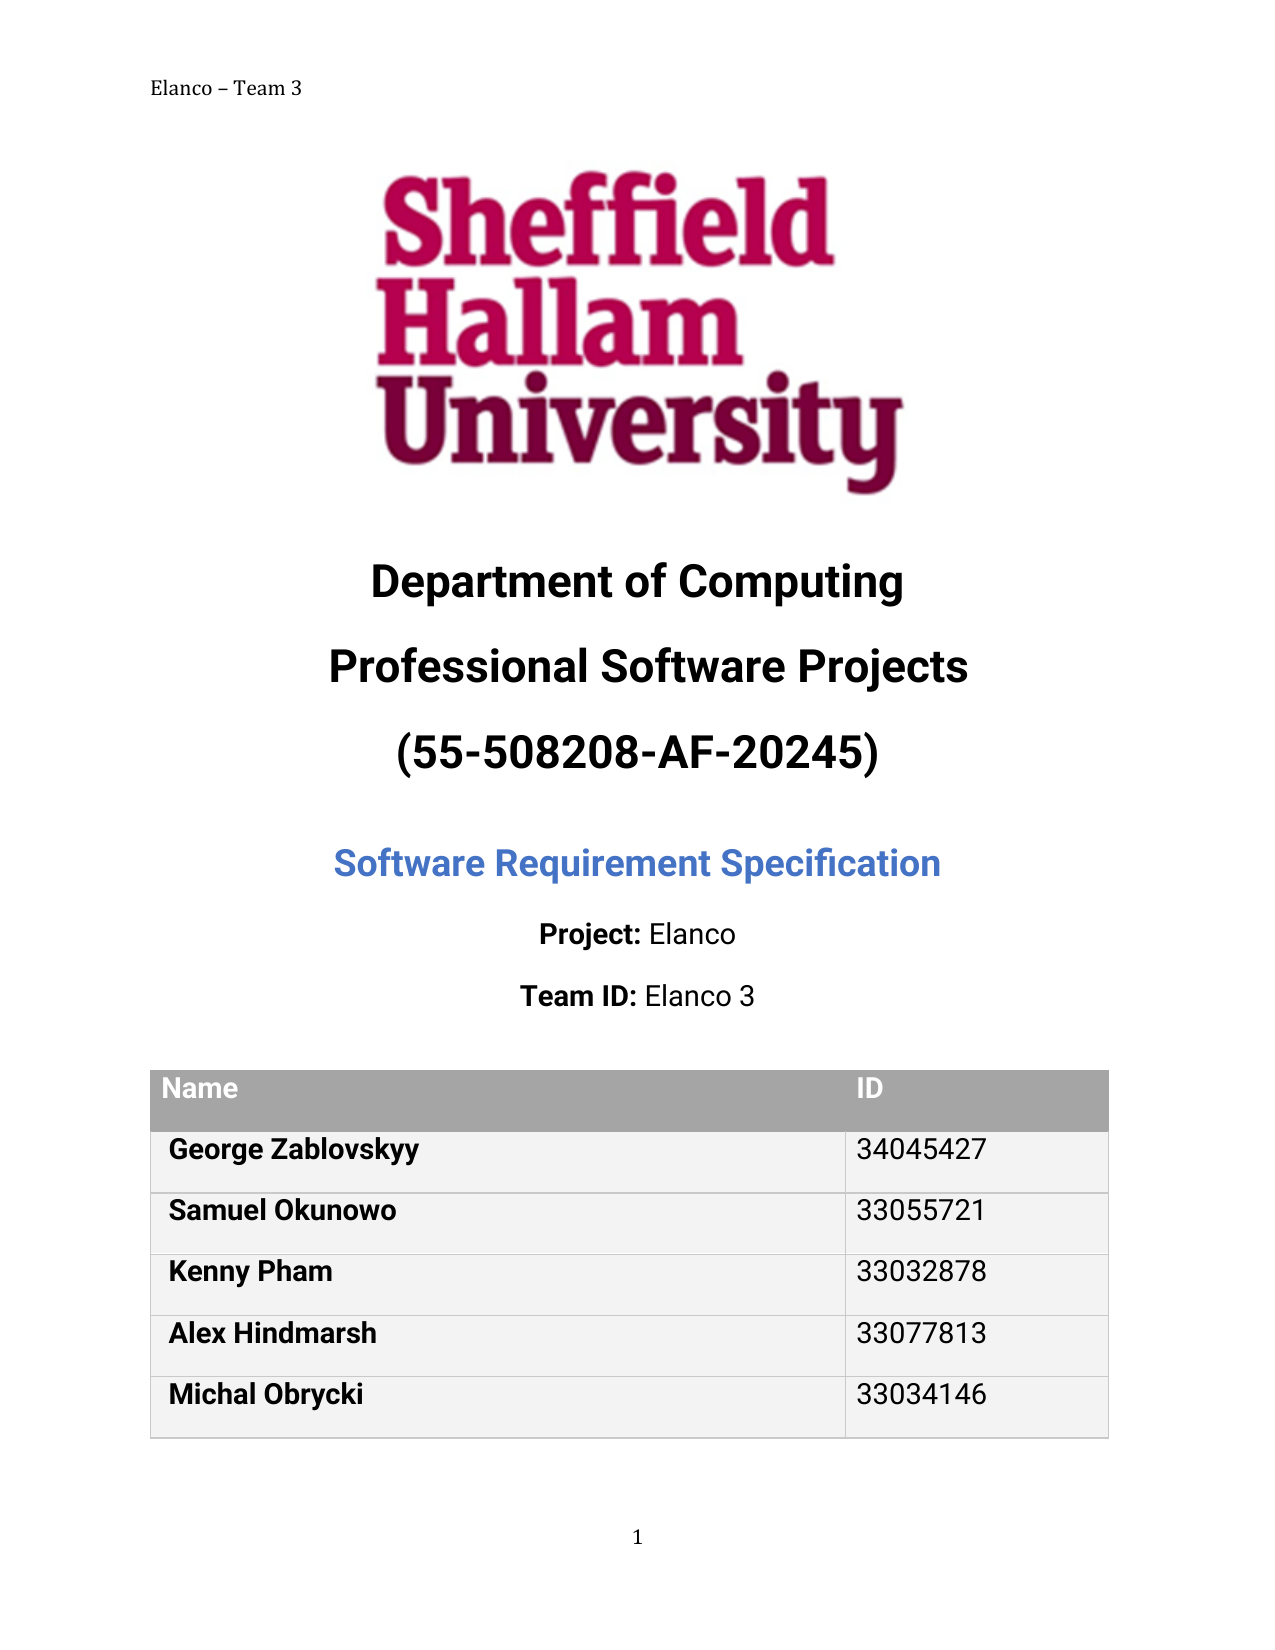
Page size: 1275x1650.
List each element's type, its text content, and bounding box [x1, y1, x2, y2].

text Professional Software Projects [150, 640, 1125, 694]
table_cell 33055721 [846, 1194, 1108, 1253]
text Team ID: Elanco 3 [150, 979, 1125, 1044]
text (55-508208-AF-20245) [150, 726, 1125, 779]
table_cell George Zablovskyy [151, 1132, 845, 1192]
text Software Requirement Specification [150, 842, 1125, 886]
table_header Name [151, 1071, 846, 1131]
table_cell Kenny Pham [151, 1255, 845, 1315]
text Project: Elanco [150, 917, 1125, 951]
table_cell 34045427 [846, 1132, 1108, 1192]
table_cell Michal Obrycki [151, 1377, 845, 1437]
table_cell Samuel Okunowo [151, 1194, 845, 1253]
table_cell 33077813 [846, 1316, 1108, 1376]
table_cell 33032878 [846, 1255, 1108, 1315]
table_cell Alex Hindmarsh [151, 1316, 845, 1376]
picture [366, 150, 909, 524]
table_header ID [846, 1071, 1108, 1131]
text Department of Computing [150, 555, 1125, 609]
table_cell 33034146 [846, 1377, 1108, 1437]
